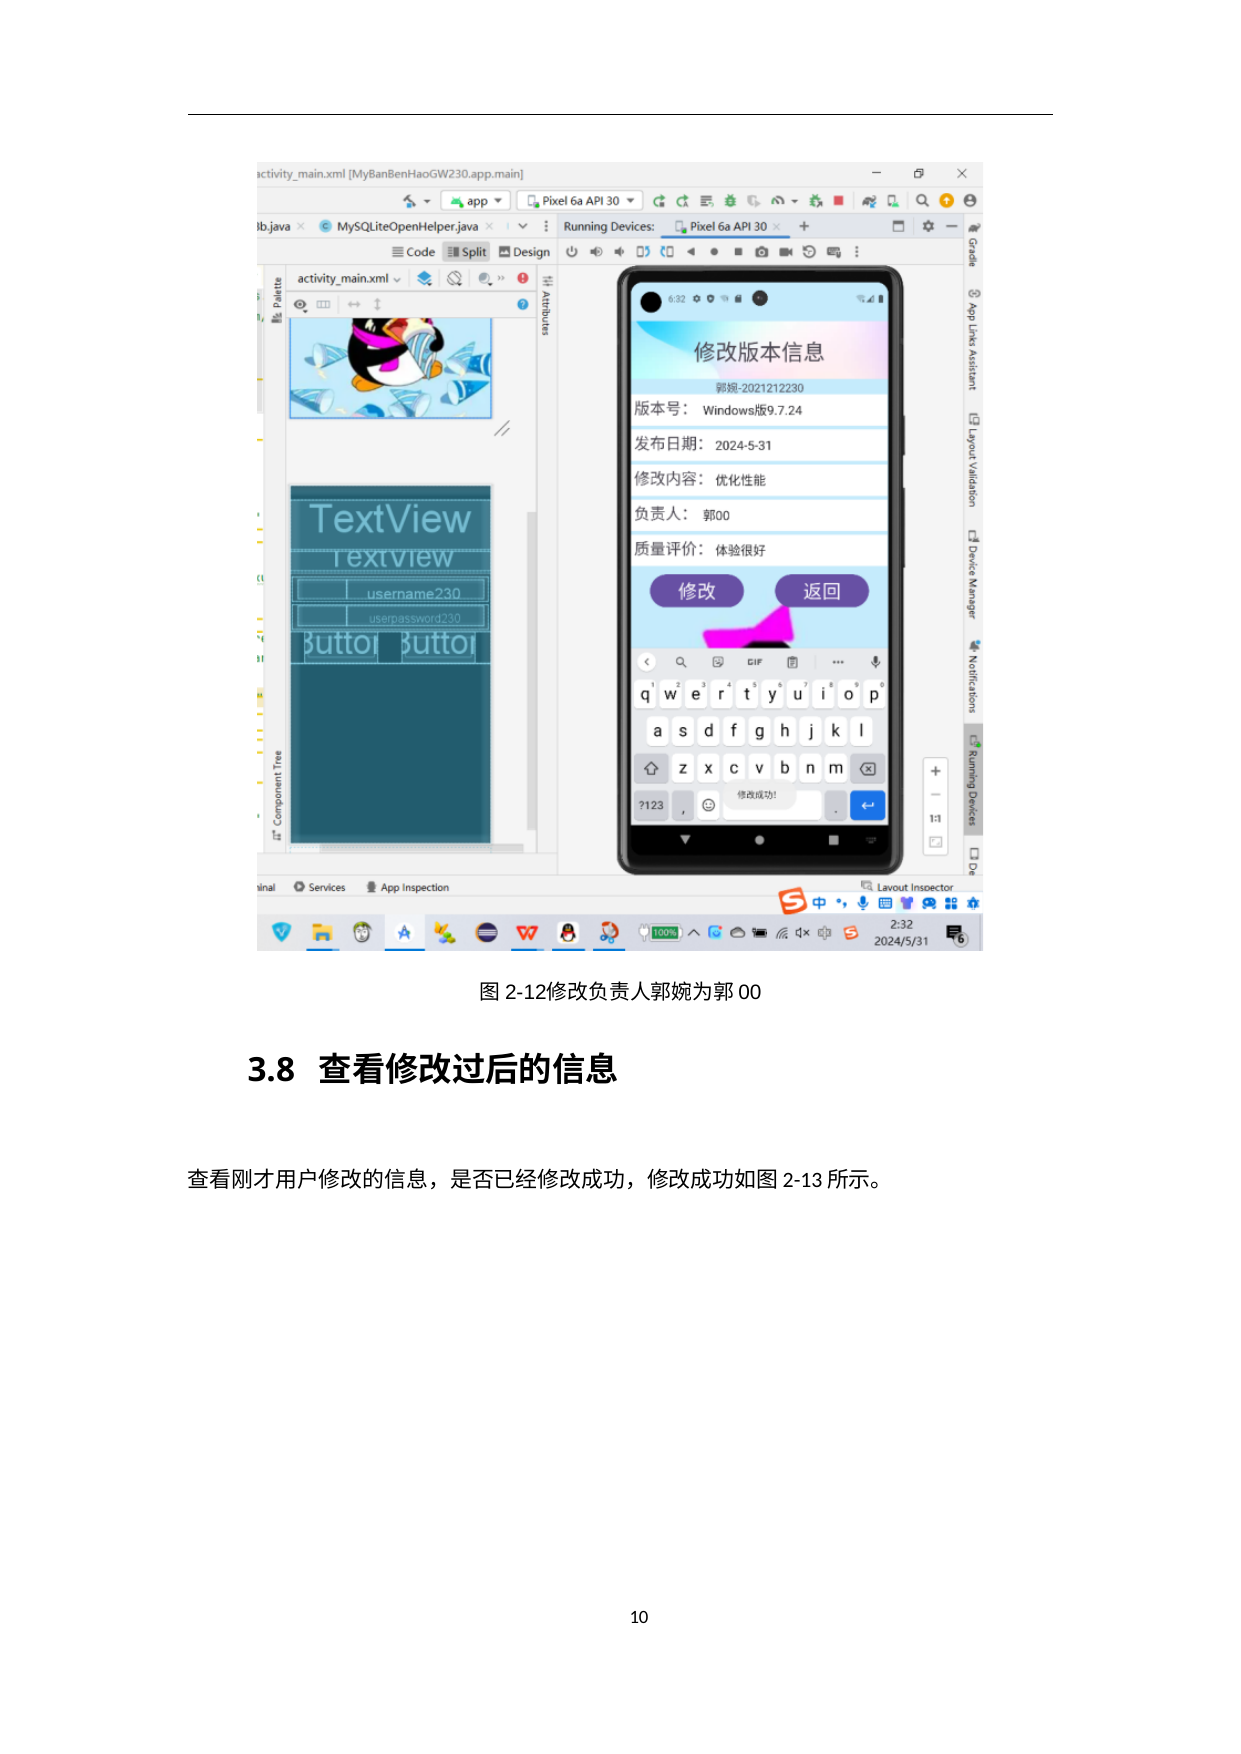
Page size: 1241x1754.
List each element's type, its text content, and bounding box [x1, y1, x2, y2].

text 查看刚才用户修改的信息，是否已经修改成功，修改成功如图2-13所示。 [187, 1161, 1053, 1194]
subtitle 查看修改过后的信息 [247, 1034, 1053, 1099]
picture [257, 162, 984, 951]
